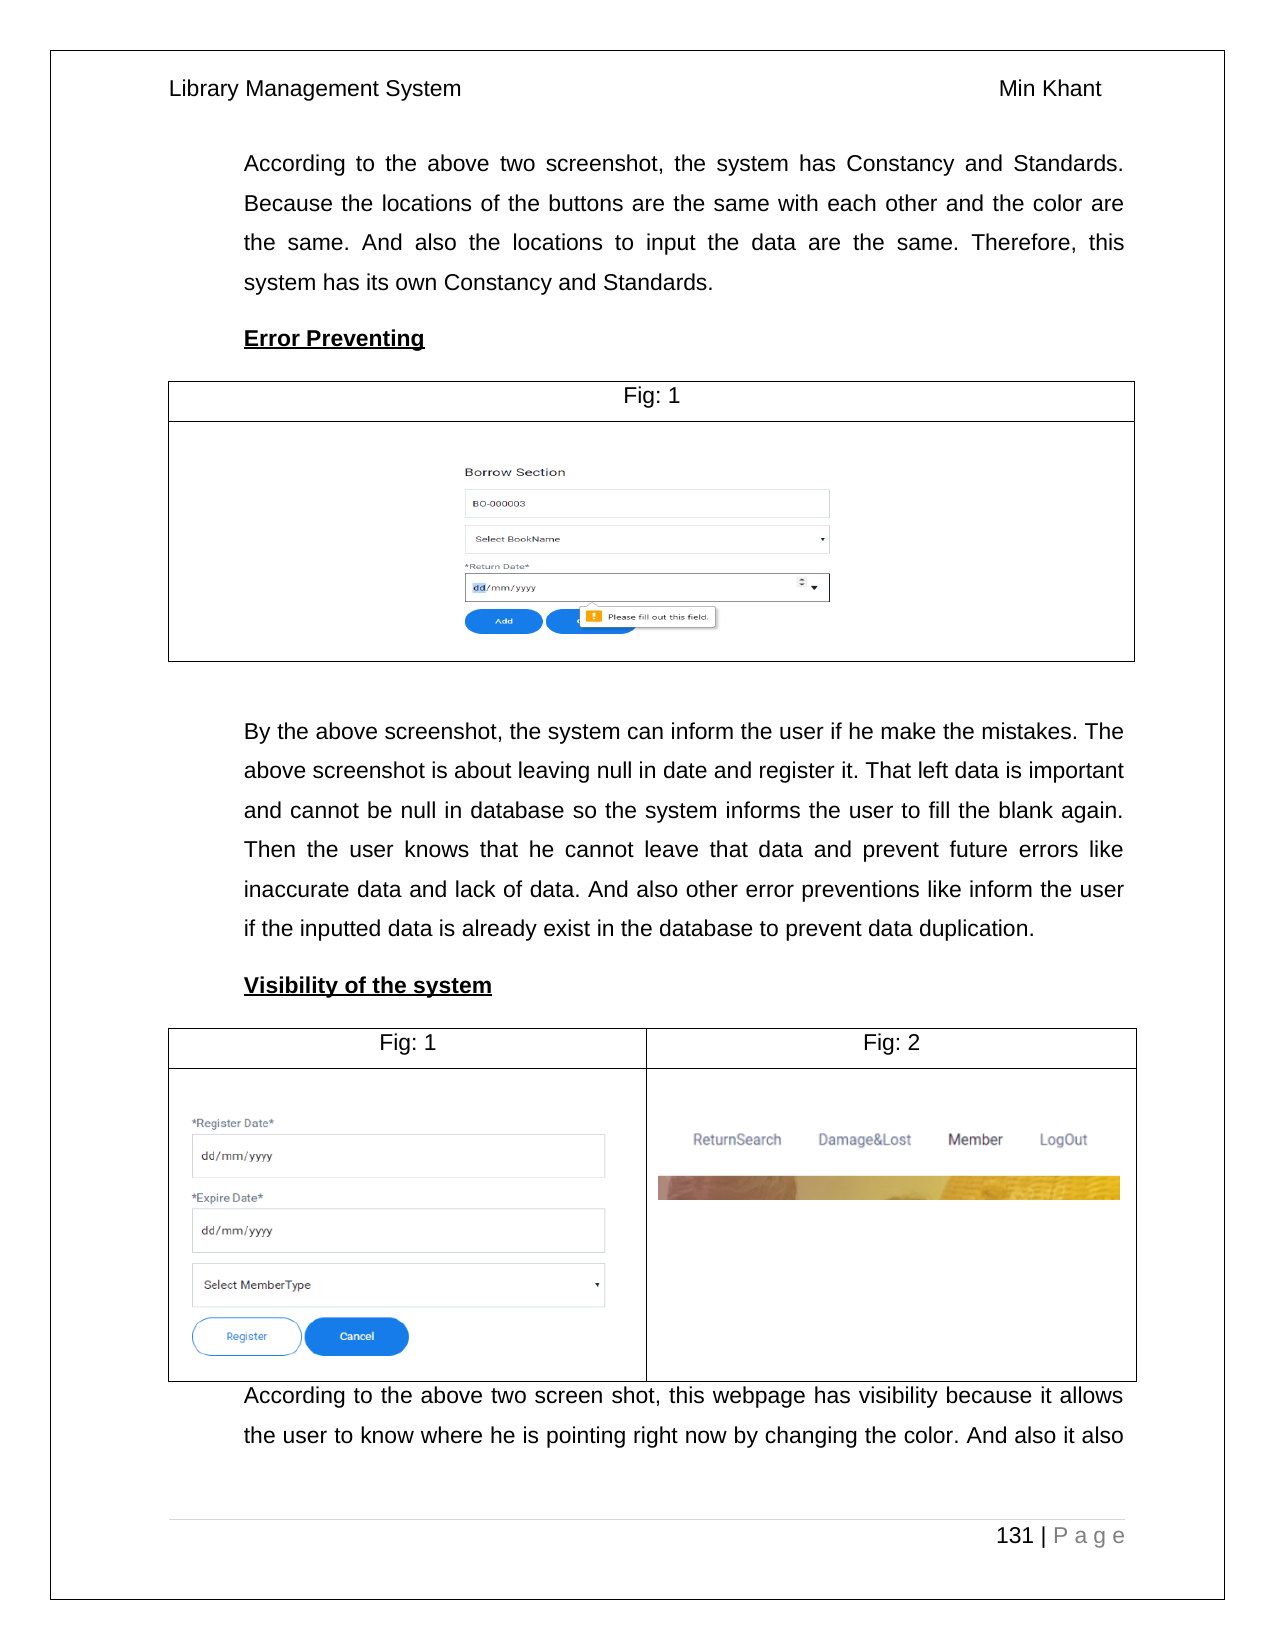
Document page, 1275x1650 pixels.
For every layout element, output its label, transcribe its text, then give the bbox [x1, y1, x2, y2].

text By the above screenshot, the system can inform the user if he make the mistakes. The above screenshot is about leaving null in date and register it. That left data is important and cannot be null in database so the system informs the user to fill the blank again. Then the user knows that he cannot leave that data and prevent future errors like inaccurate data and lack of data. And also other error preventions like inform the user if the inputted data is already exist in the database to prevent data duplication. [244, 718, 1125, 942]
text Visibility of the system [225, 972, 1125, 998]
table_cell [169, 1069, 646, 1381]
text Error Preventing [169, 324, 1125, 351]
text According to the above two screenshot, the system has Constancy and Standards. Because the locations of the buttons are the same with each other and the color are the same. And also the locations to input the data are the same. Therefore, this system has its own Constancy and Standards. [244, 150, 1125, 295]
picture [180, 1108, 632, 1369]
table_cell [169, 422, 1134, 661]
table_header Fig: 1 [169, 382, 1134, 421]
table_cell [647, 1069, 1136, 1381]
table_header Fig: 2 [647, 1029, 1136, 1068]
picture [658, 1108, 1120, 1200]
table_header Fig: 1 [169, 1029, 646, 1068]
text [244, 1382, 1125, 1448]
picture [453, 461, 851, 648]
